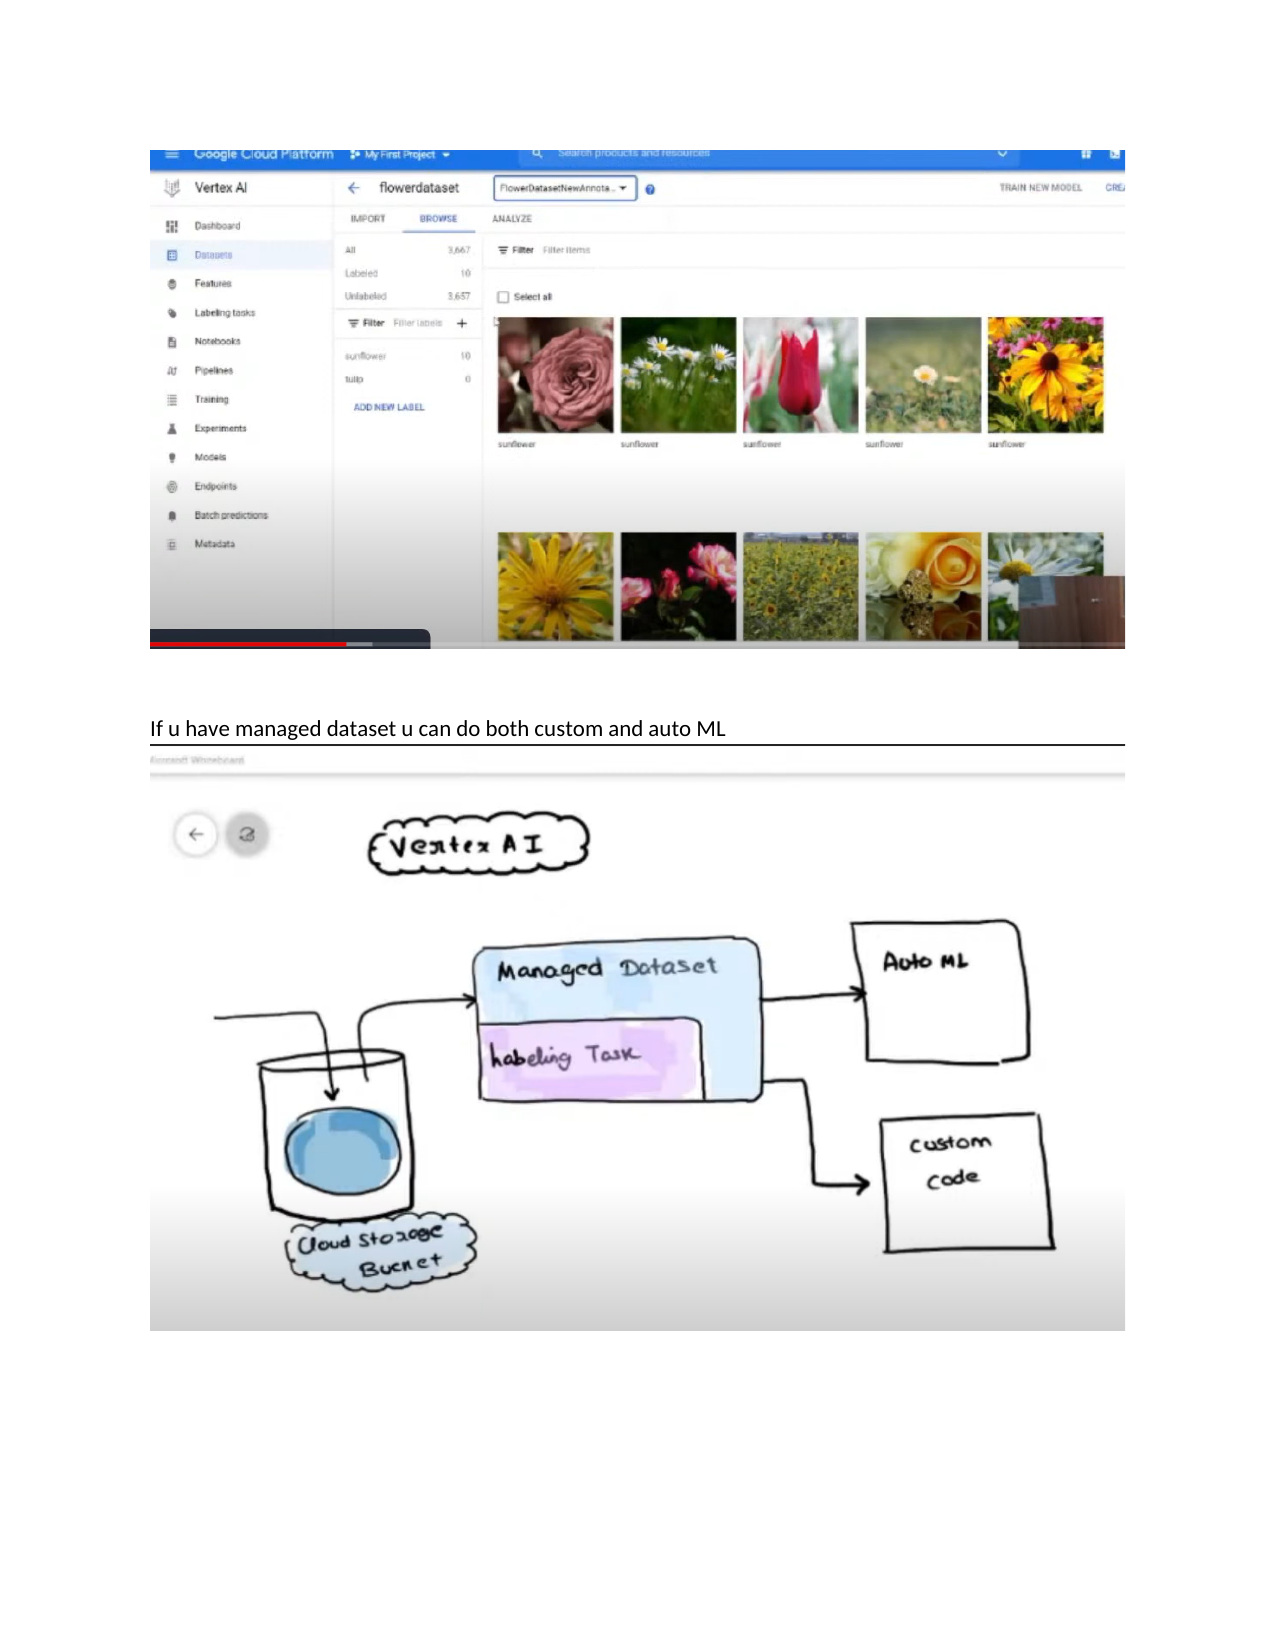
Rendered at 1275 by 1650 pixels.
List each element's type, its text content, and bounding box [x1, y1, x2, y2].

picture [150, 150, 1125, 649]
picture [150, 744, 1125, 1331]
text If u have managed dataset u can do both custom and auto ML [150, 714, 1125, 744]
